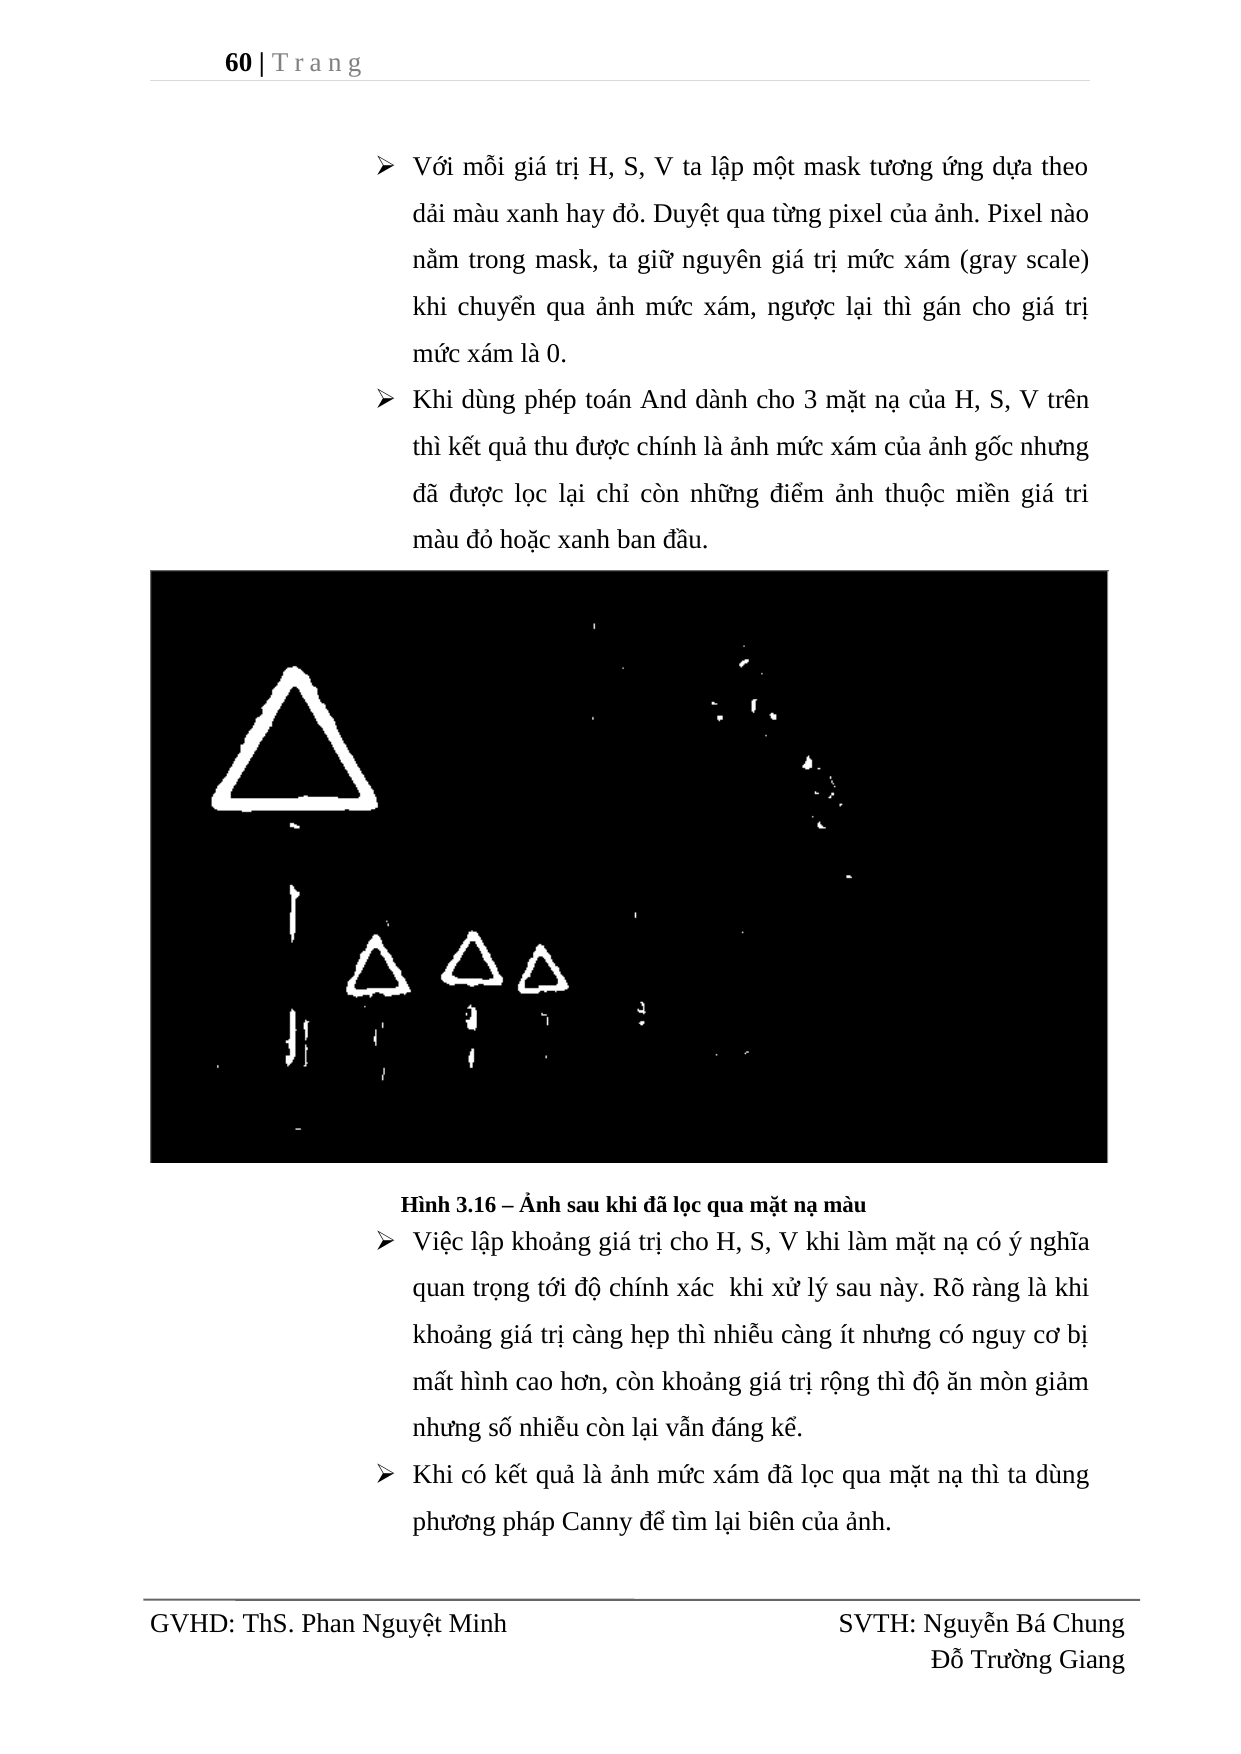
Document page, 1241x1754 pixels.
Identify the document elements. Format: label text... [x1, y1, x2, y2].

picture [150, 570, 1109, 1163]
list Khi dùng phép toán And dành cho 3 mặt nạ của H, S, V trên thì kết quả thu được chính là ảnh mức xám của ảnh gốc nhưng đã được lọc lại chỉ còn những điểm ảnh thuộc miền giá tri màu đỏ hoặc xanh ban đầu. [375, 383, 1090, 555]
list Việc lập khoảng giá trị cho H, S, V khi làm mặt nạ có ý nghĩa quan trọng tới độ chính xác khi xử lý sau này. Rõ ràng là khi khoảng giá trị càng hẹp thì nhiễu càng ít nhưng có nguy cơ bị mất hình cao hơn, còn khoảng giá trị rộng thì độ ăn mòn giảm nhưng số nhiễu còn lại vẫn đáng kể. [375, 1224, 1090, 1442]
list Với mỗi giá trị H, S, V ta lập một mask tương ứng dựa theo dải màu xanh hay đỏ. Duyệt qua từng pixel của ảnh. Pixel nào nằm trong mask, ta giữ nguyên giá trị mức xám (gray scale) khi chuyển qua ảnh mức xám, ngược lại thì gán cho giá trị mức xám là 0. [375, 150, 1090, 368]
list Khi có kết quả là ảnh mức xám đã lọc qua mặt nạ thì ta dùng phương pháp Canny để tìm lại biên của ảnh. [375, 1458, 1090, 1536]
